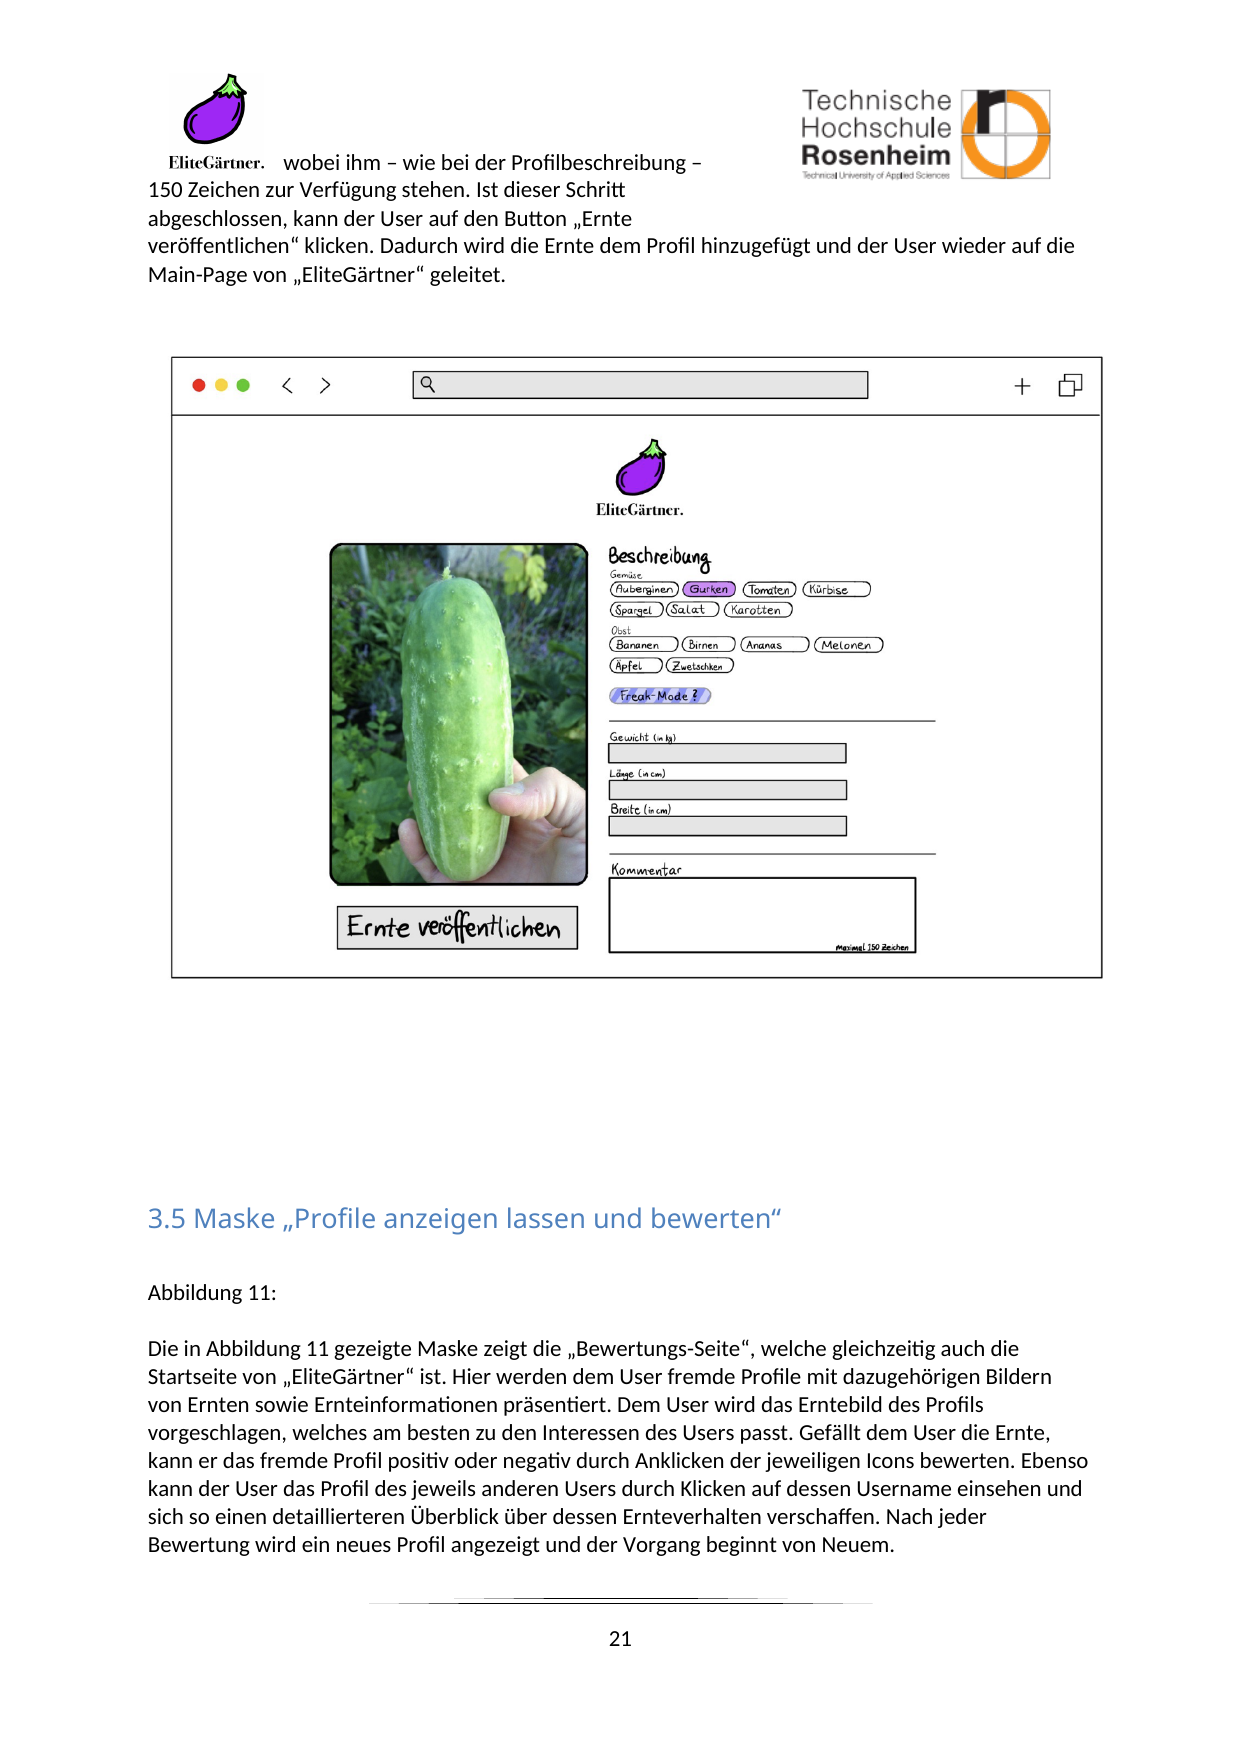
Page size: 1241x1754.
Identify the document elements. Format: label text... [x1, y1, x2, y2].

text Die in Abbildung 11 gezeigte Maske zeigt die „Bewertungs-Seite“, welche gleichzeitig auch die Startseite von „EliteGärtner“ ist. Hier werden dem User fremde Profile mit dazugehörigen Bildern von Ernten sowie Ernteinformationen präsentiert. Dem User wird das Erntebild des Profils vorgeschlagen, welches am besten zu den Interessen des Users passt. Gefällt dem User die Ernte, kann er das fremde Profil positiv oder negativ durch Anklicken der jeweiligen Icons bewerten. Ebenso kann der User das Profil des jeweils anderen Users durch Klicken auf dessen Username einsehen und sich so einen detaillierteren Überblick über dessen Ernteverhalten verschaffen. Nach jeder Bewertung wird ein neues Profil angezeigt und der Vorgang beginnt von Neuem. [148, 1334, 1093, 1558]
picture [166, 352, 1106, 980]
subtitle 3.5 Maske „Profile anzeigen lassen und bewerten“ [148, 1199, 1093, 1236]
picture [168, 73, 265, 148]
text Abbildung 11: [148, 1278, 1093, 1306]
